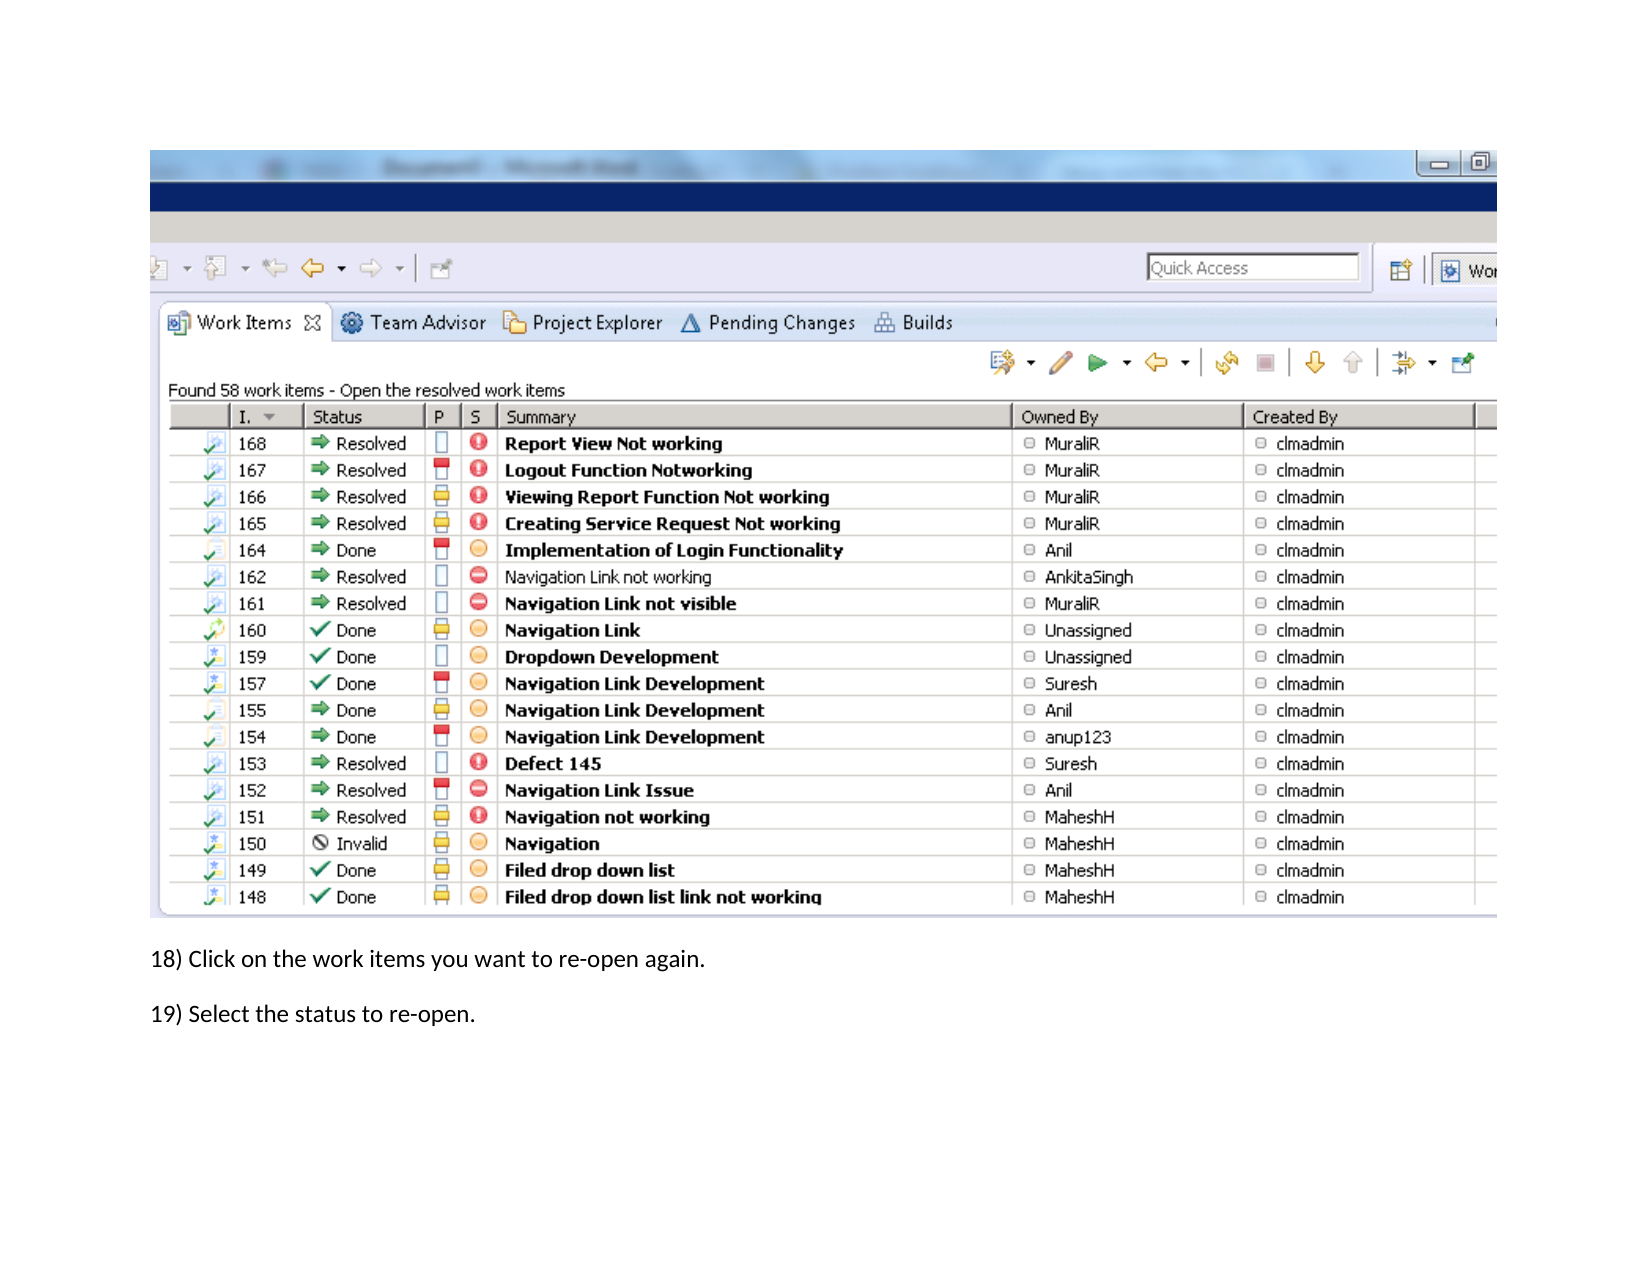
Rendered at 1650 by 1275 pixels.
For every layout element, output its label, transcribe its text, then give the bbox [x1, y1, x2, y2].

text 18) Click on the work items you want to re-open again. [150, 943, 1500, 973]
picture [150, 150, 1497, 918]
text 19) Select the status to re-open. [150, 999, 1500, 1029]
